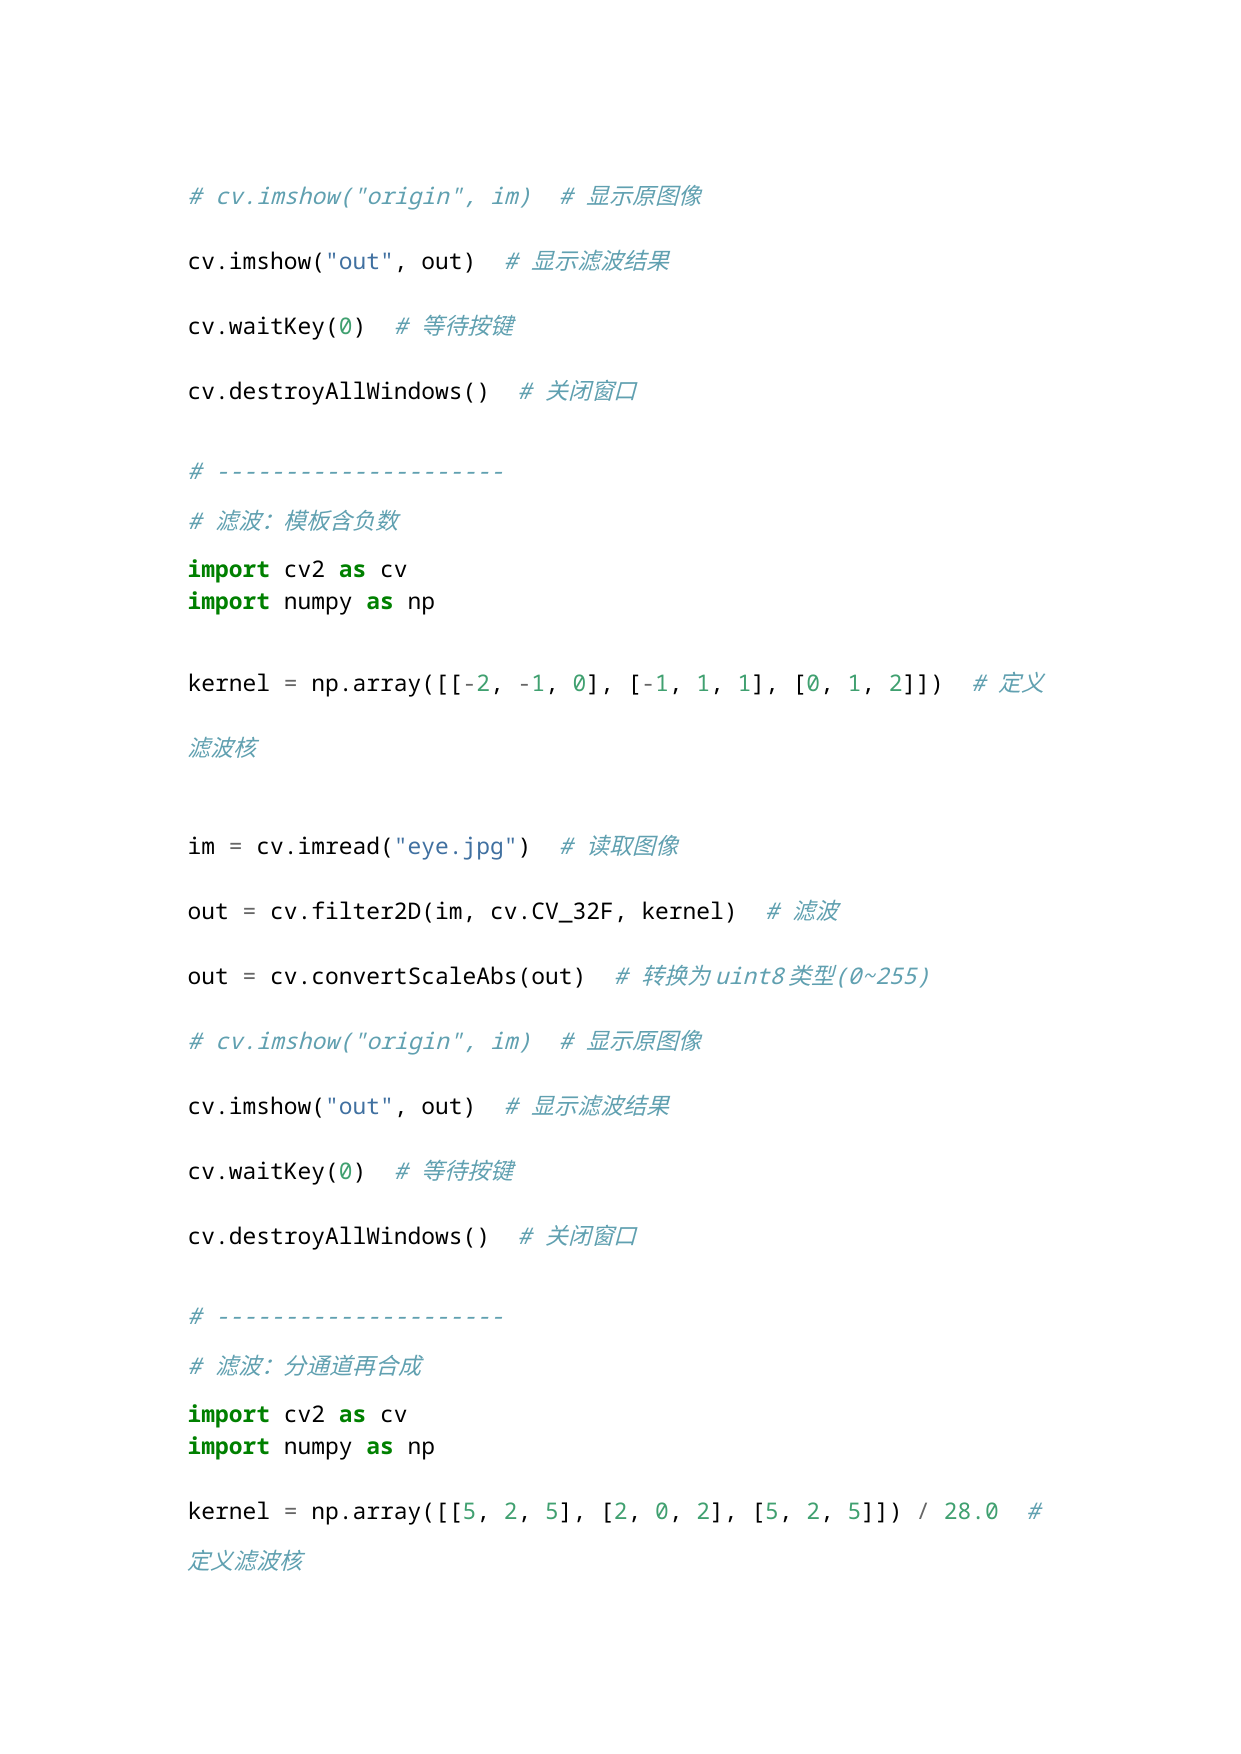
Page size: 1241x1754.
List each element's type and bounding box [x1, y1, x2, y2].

text [187, 162, 1053, 1592]
